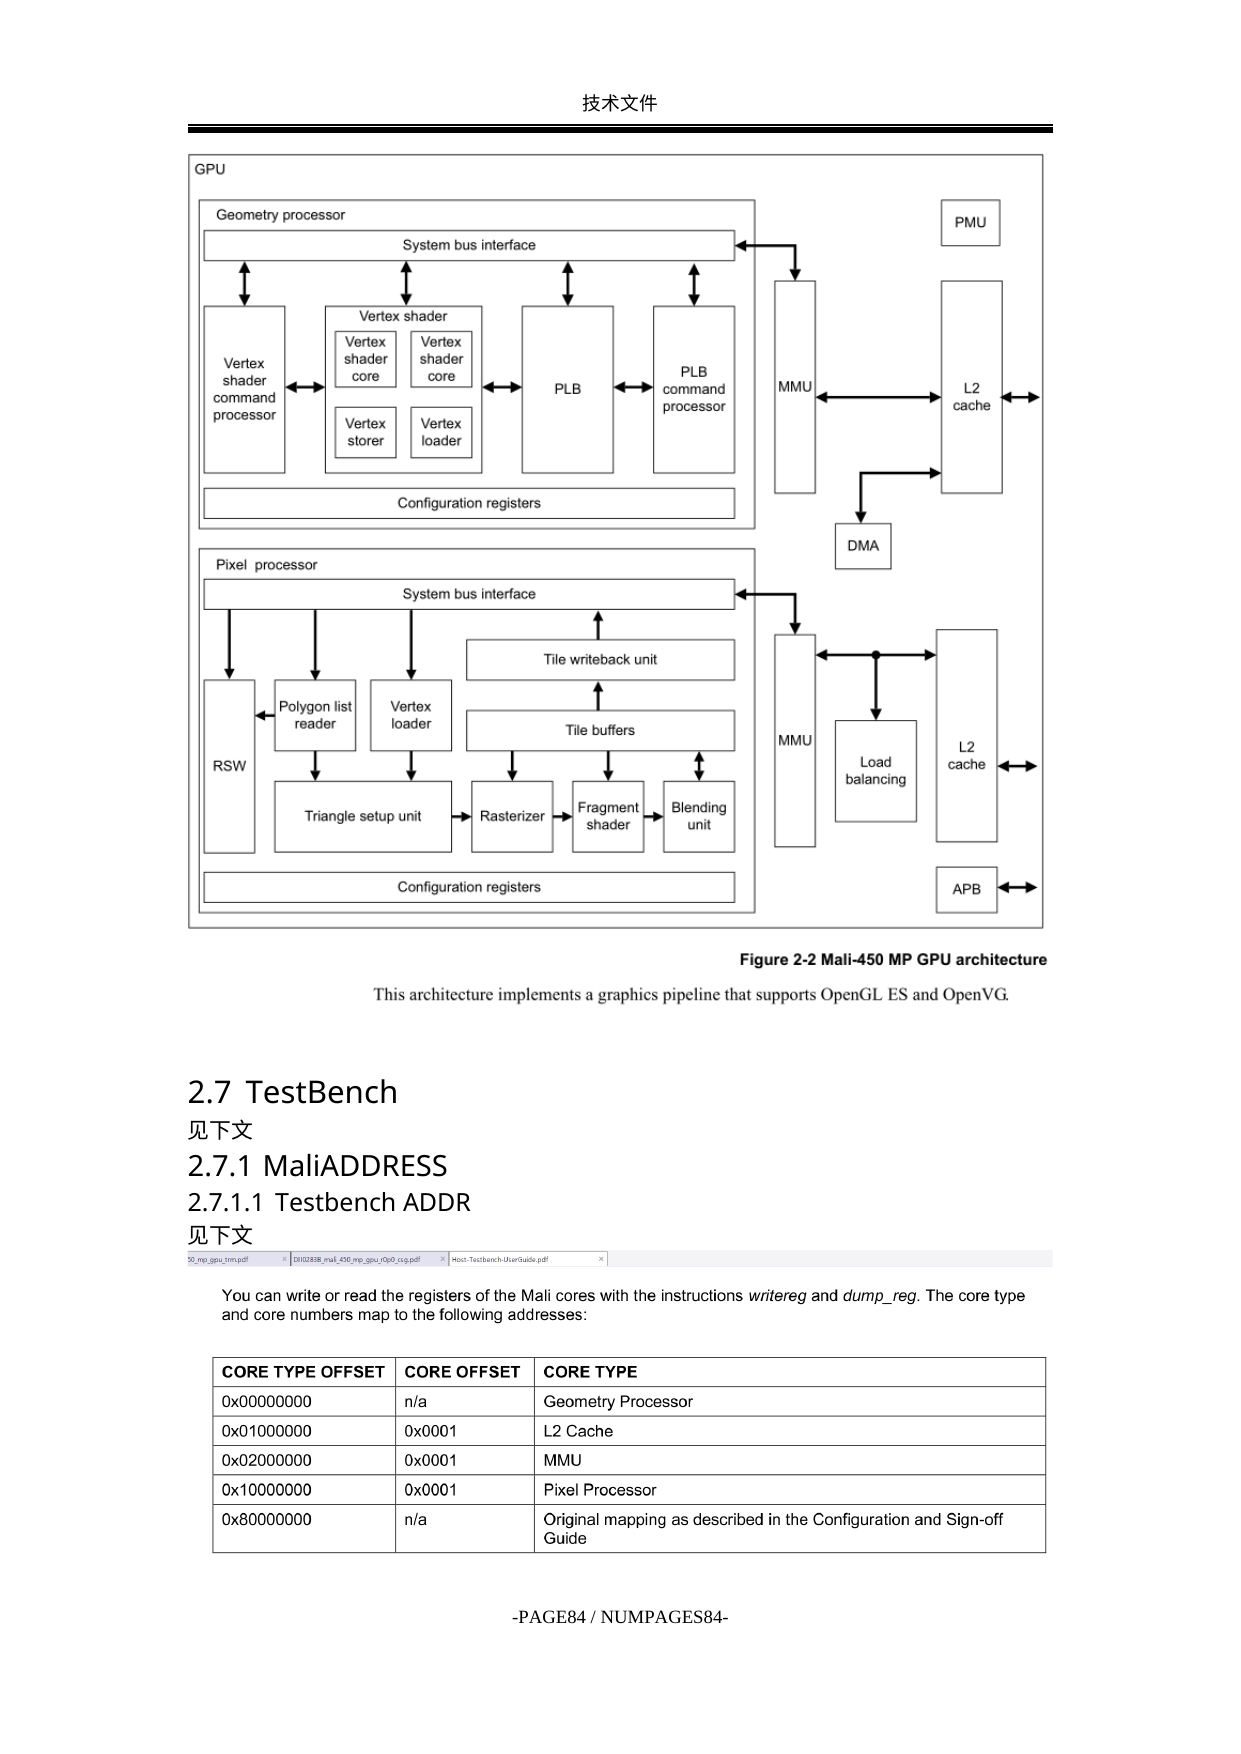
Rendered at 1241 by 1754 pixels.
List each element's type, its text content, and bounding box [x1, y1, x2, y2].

subtitle Testbench ADDR [187, 1184, 1053, 1218]
text 见下文 [187, 1113, 1053, 1145]
picture [187, 1250, 1053, 1560]
subtitle MaliADDRESS [187, 1145, 1053, 1184]
picture [187, 150, 1053, 1011]
text 见下文 [187, 1218, 1053, 1250]
subtitle TestBench [187, 1071, 1053, 1113]
